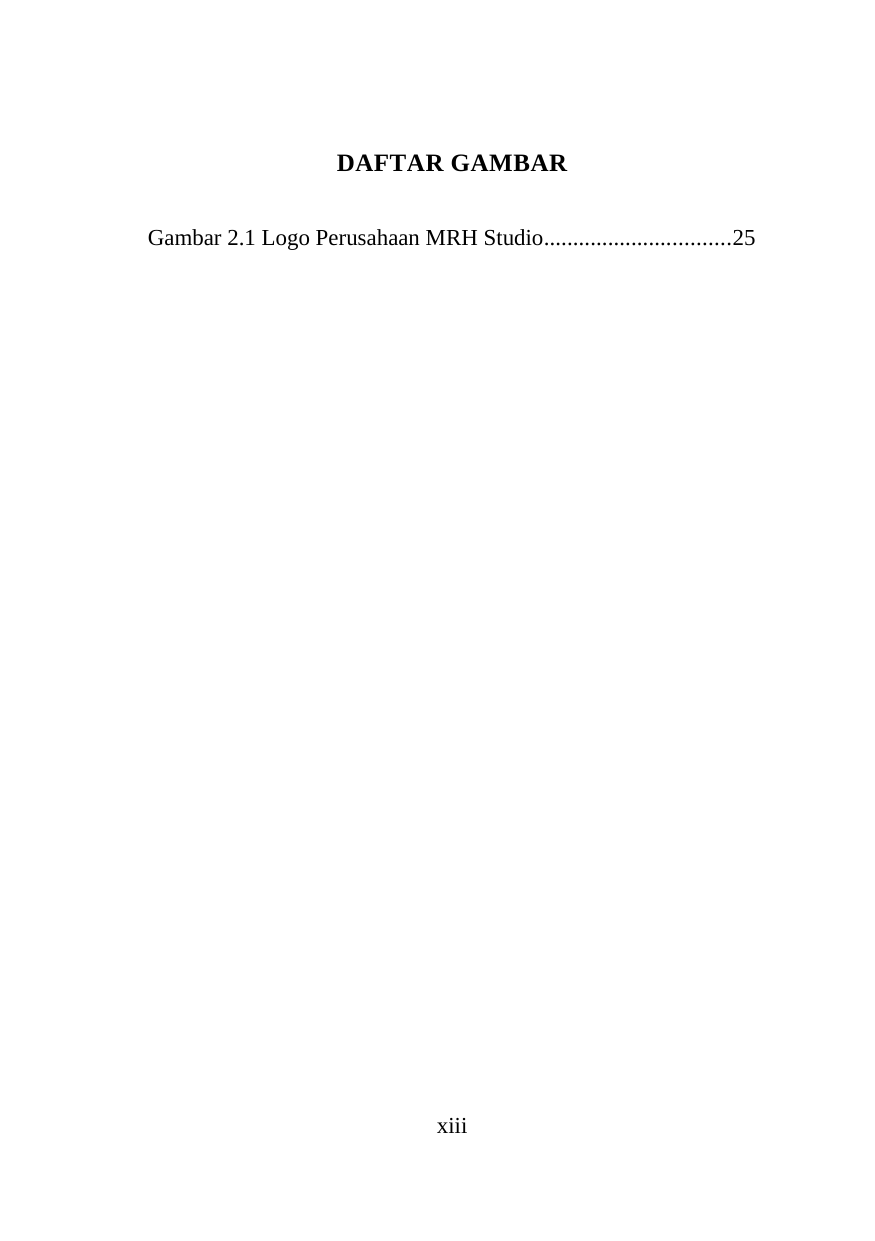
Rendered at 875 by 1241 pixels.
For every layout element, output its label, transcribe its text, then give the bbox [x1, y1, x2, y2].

text Gambar 2.1 Logo Perusahaan MRH Studio 25 [148, 224, 756, 250]
subtitle DAFTAR GAMBAR [148, 148, 756, 176]
